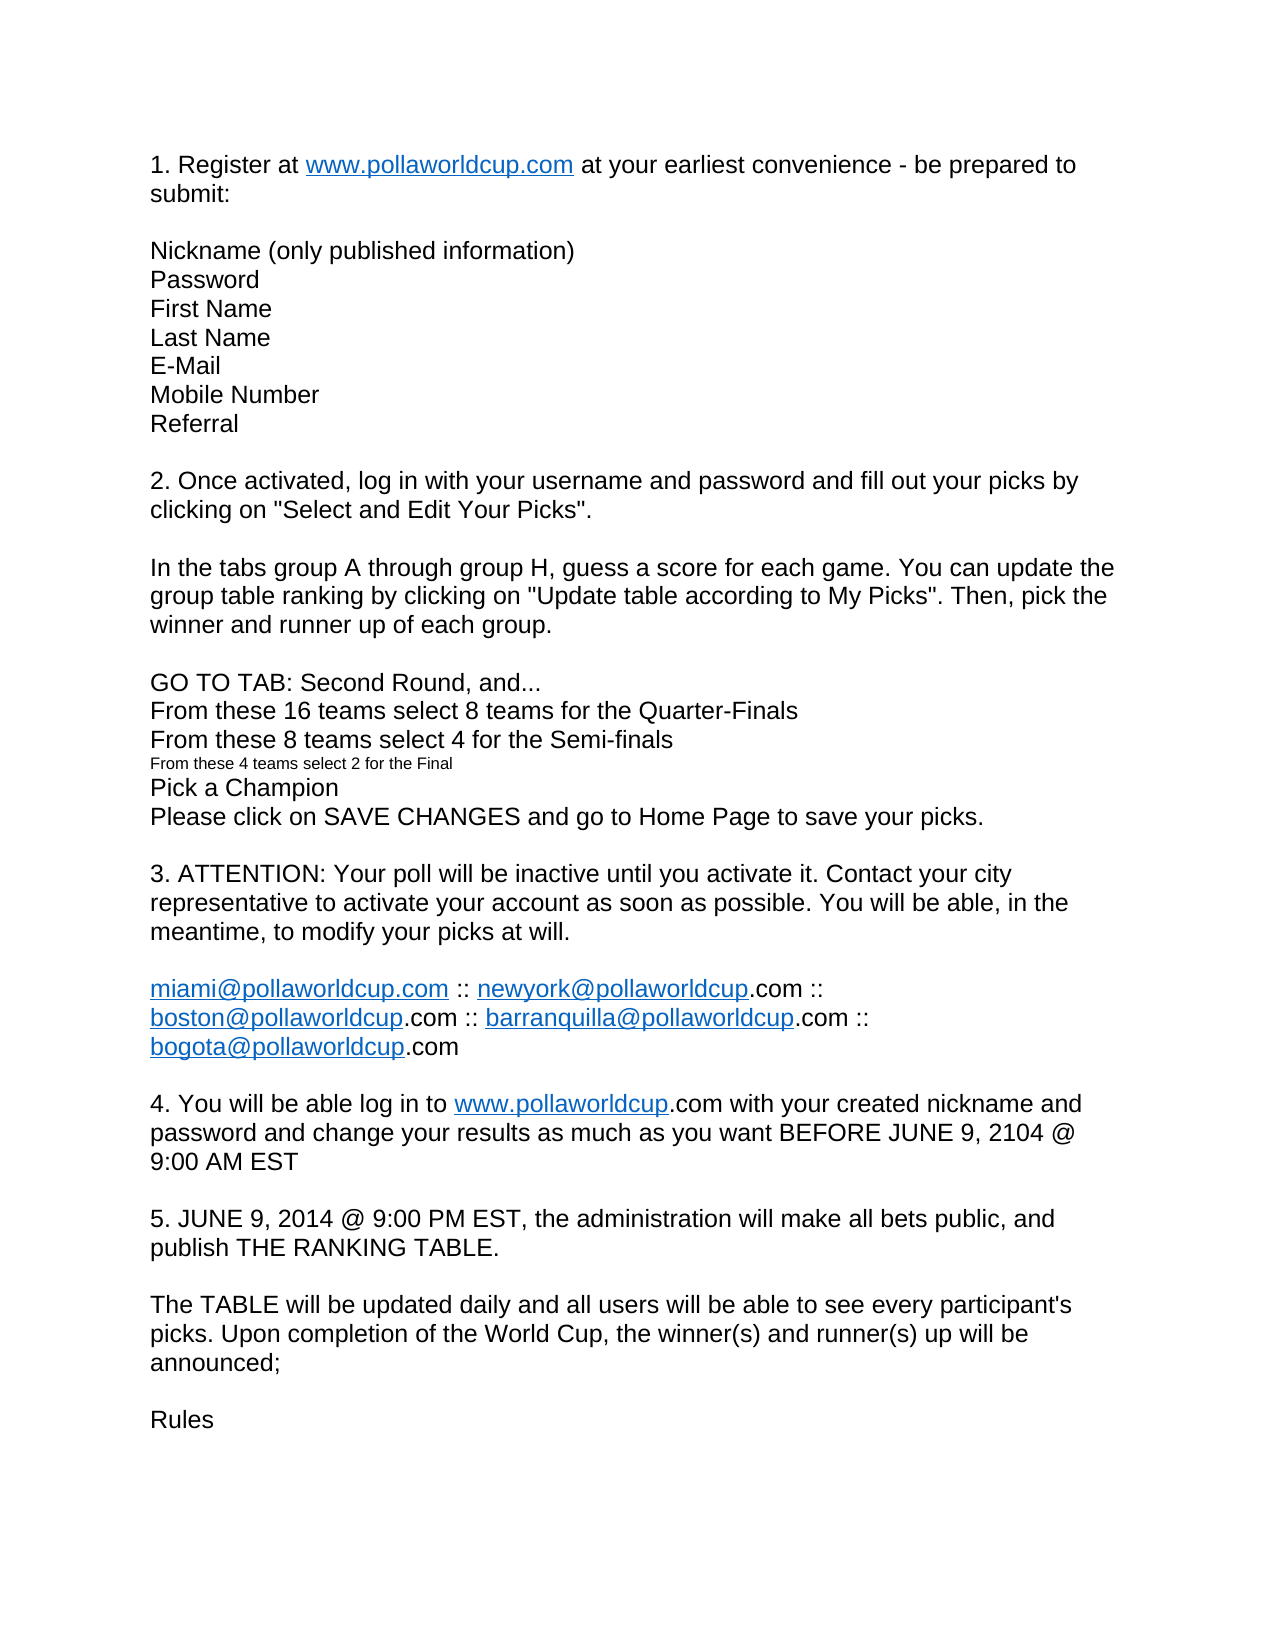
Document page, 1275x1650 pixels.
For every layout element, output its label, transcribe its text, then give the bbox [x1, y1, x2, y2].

text Password [150, 265, 1125, 294]
text In the tabs group A through group H, guess a score for each game. You can update the group table ranking by clicking on "Update table according to My Picks". Then, pick the winner and runner up of each group. [150, 552, 1125, 639]
text 3. ATTENTION: Your poll will be inactive until you activate it. Contact your city representative to activate your account as soon as possible. You will be able, in the meantime, to modify your picks at will. [150, 859, 1125, 945]
text 5. JUNE 9, 2014 @ 9:00 PM EST, the administration will make all bets public, and publish THE RANKING TABLE. [150, 1204, 1125, 1262]
text From these 4 teams select 2 for the Final [150, 754, 1125, 773]
text Pick a Champion [150, 773, 1125, 802]
text From these 8 teams select 4 for the Semi-finals [150, 725, 1125, 754]
text 1. Register at www.pollaworldcup.com at your earliest convenience - be prepared to submit: [150, 150, 1125, 207]
text Rules [150, 1405, 1125, 1434]
text GO TO TAB: Second Round, and... [150, 667, 1125, 696]
text 2. Once activated, log in with your username and password and fill out your picks by clicking on "Select and Edit Your Picks". [150, 466, 1125, 524]
text From these 16 teams select 8 teams for the Quarter-Finals [150, 696, 1125, 725]
text Last Name [150, 322, 1125, 351]
text miami@pollaworldcup.com :: newyork@pollaworldcup.com :: boston@pollaworldcup.com :: barranquilla@pollaworldcup.com :: bogota@pollaworldcup.com [150, 974, 1125, 1060]
text The TABLE will be updated daily and all users will be able to see every participant's picks. Upon completion of the World Cup, the winner(s) and runner(s) up will be announced; [150, 1290, 1125, 1377]
text Referral [150, 409, 1125, 437]
text Please click on SAVE CHANGES and go to Home Page to save your picks. [150, 802, 1125, 830]
text E-Mail [150, 351, 1125, 380]
text First Name [150, 294, 1125, 322]
text Nickname (only published information) [150, 236, 1125, 265]
text 4. You will be able log in to www.pollaworldcup.com with your created nickname and password and change your results as much as you want BEFORE JUNE 9, 2104 @ 9:00 AM EST [150, 1089, 1125, 1175]
text Mobile Number [150, 380, 1125, 409]
